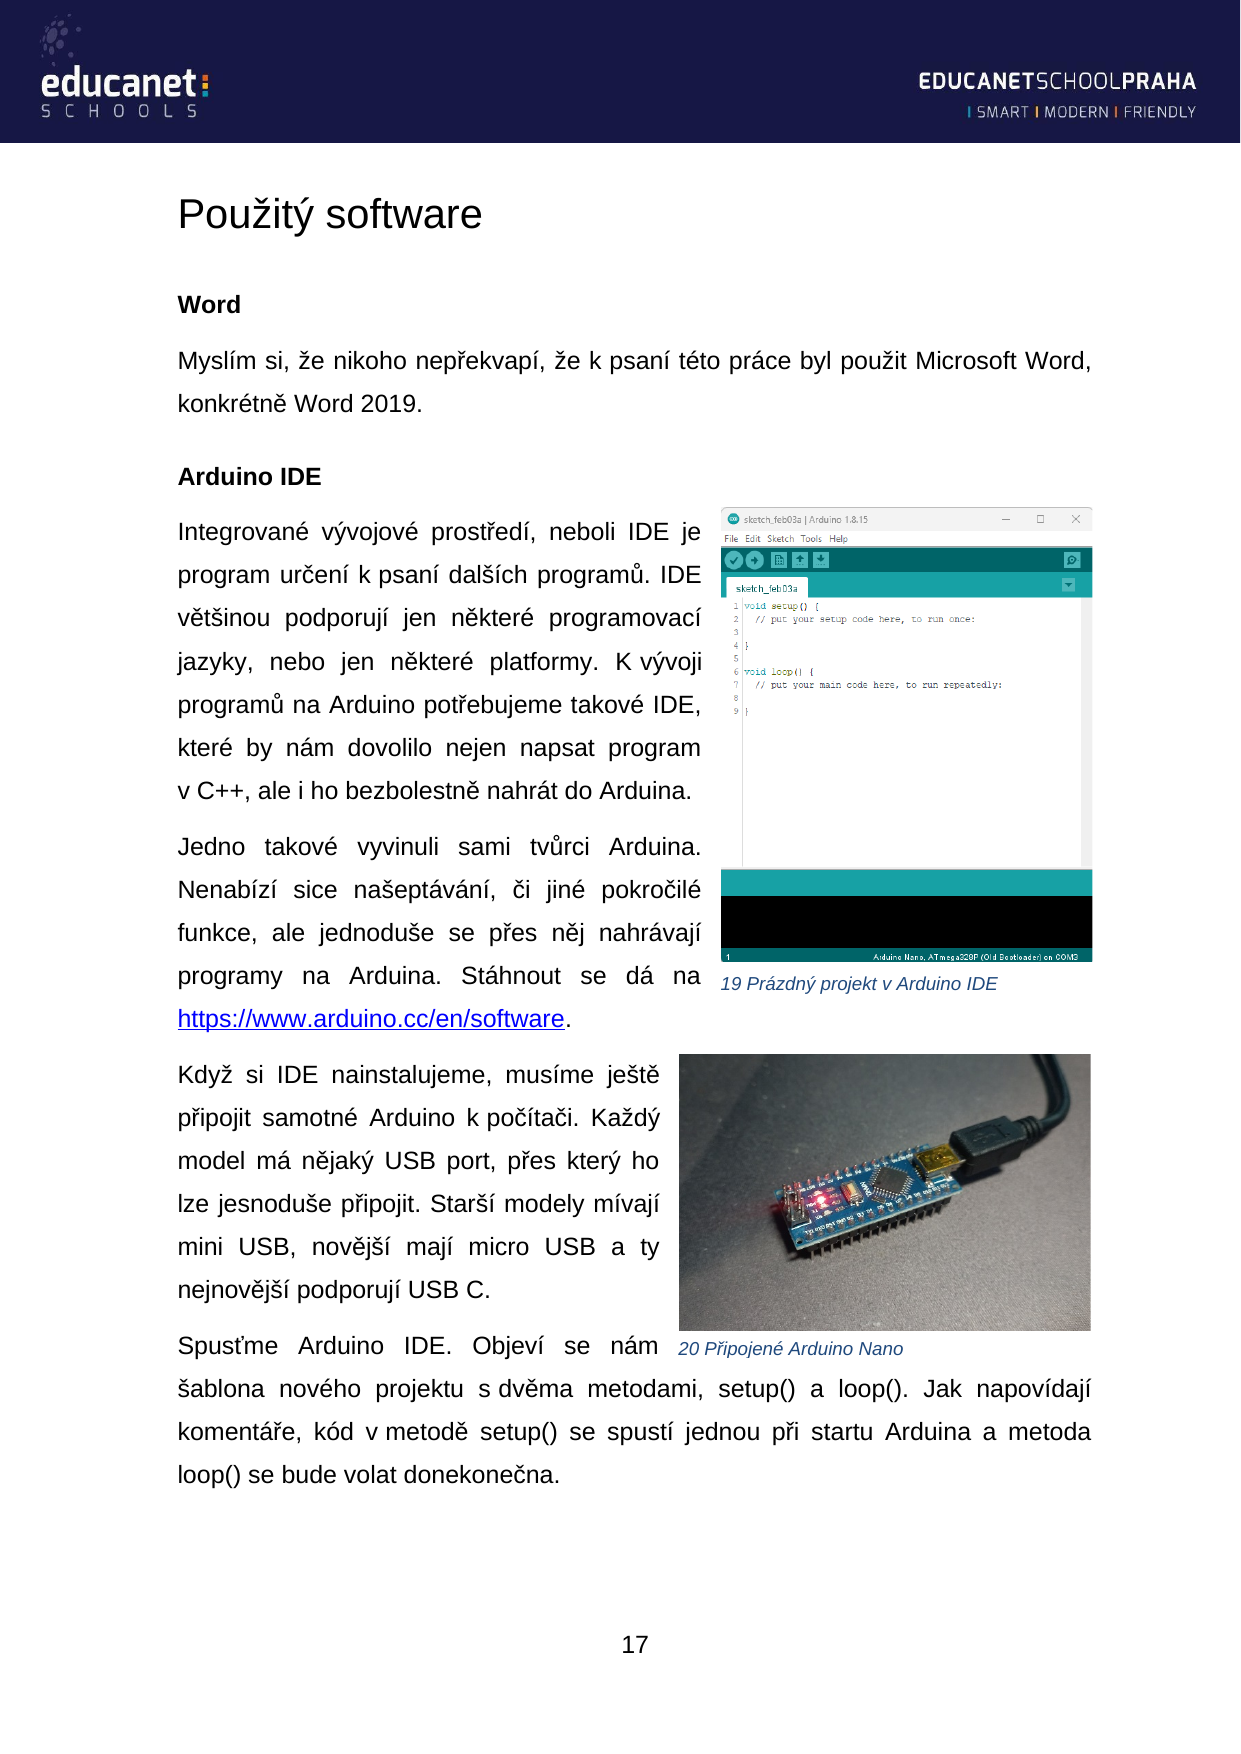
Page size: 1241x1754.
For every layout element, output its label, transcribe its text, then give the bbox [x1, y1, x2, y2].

subtitle Použitý software [177, 189, 1092, 237]
picture [678, 1054, 1094, 1332]
text Když si IDE nainstalujeme, musíme ještě připojit samotné Arduino k počítači. Každý model má nějaký USB port, přes který ho lze jesnoduše připojit. Starší modely mívají mini USB, novější mají micro USB a ty nejnovější podporují USB C. [177, 1059, 678, 1304]
text Integrované vývojové prostředí, neboli IDE je program určení k psaní dalších programů. IDE většinou podporují jen některé programovací jazyky, nebo jen některé platformy. K vývoji programů na Arduino potřebujeme takové IDE, které by nám dovolilo nejen napsat program v C++, ale i ho bezbolestně nahrát do Arduina. [177, 517, 720, 804]
subtitle Word [177, 290, 1092, 319]
text Myslím si, že nikoho nepřekvapí, že k psaní této práce byl použit Microsoft Word, konkrétně Word 2019. [177, 346, 1092, 418]
text Jedno takové vyvinuli sami tvůrci Arduina. Nenabízí sice našeptávání, či jiné pokročilé funkce, ale jednoduše se přes něj nahrávají programy na Arduina. Stáhnout se dá na https://www.arduino.cc/en/software. [177, 831, 1092, 1033]
text Spusťme Arduino IDE. Objeví se nám šablona nového projektu s dvěma metodami, setup() a loop(). Jak napovídají komentáře, kód v metodě setup() se spustí jednou při startu Arduina a metoda loop() se bude volat donekonečna. [177, 1331, 1092, 1489]
picture [0, 0, 1241, 143]
picture [720, 507, 1092, 961]
subtitle Arduino IDE [177, 461, 1092, 490]
